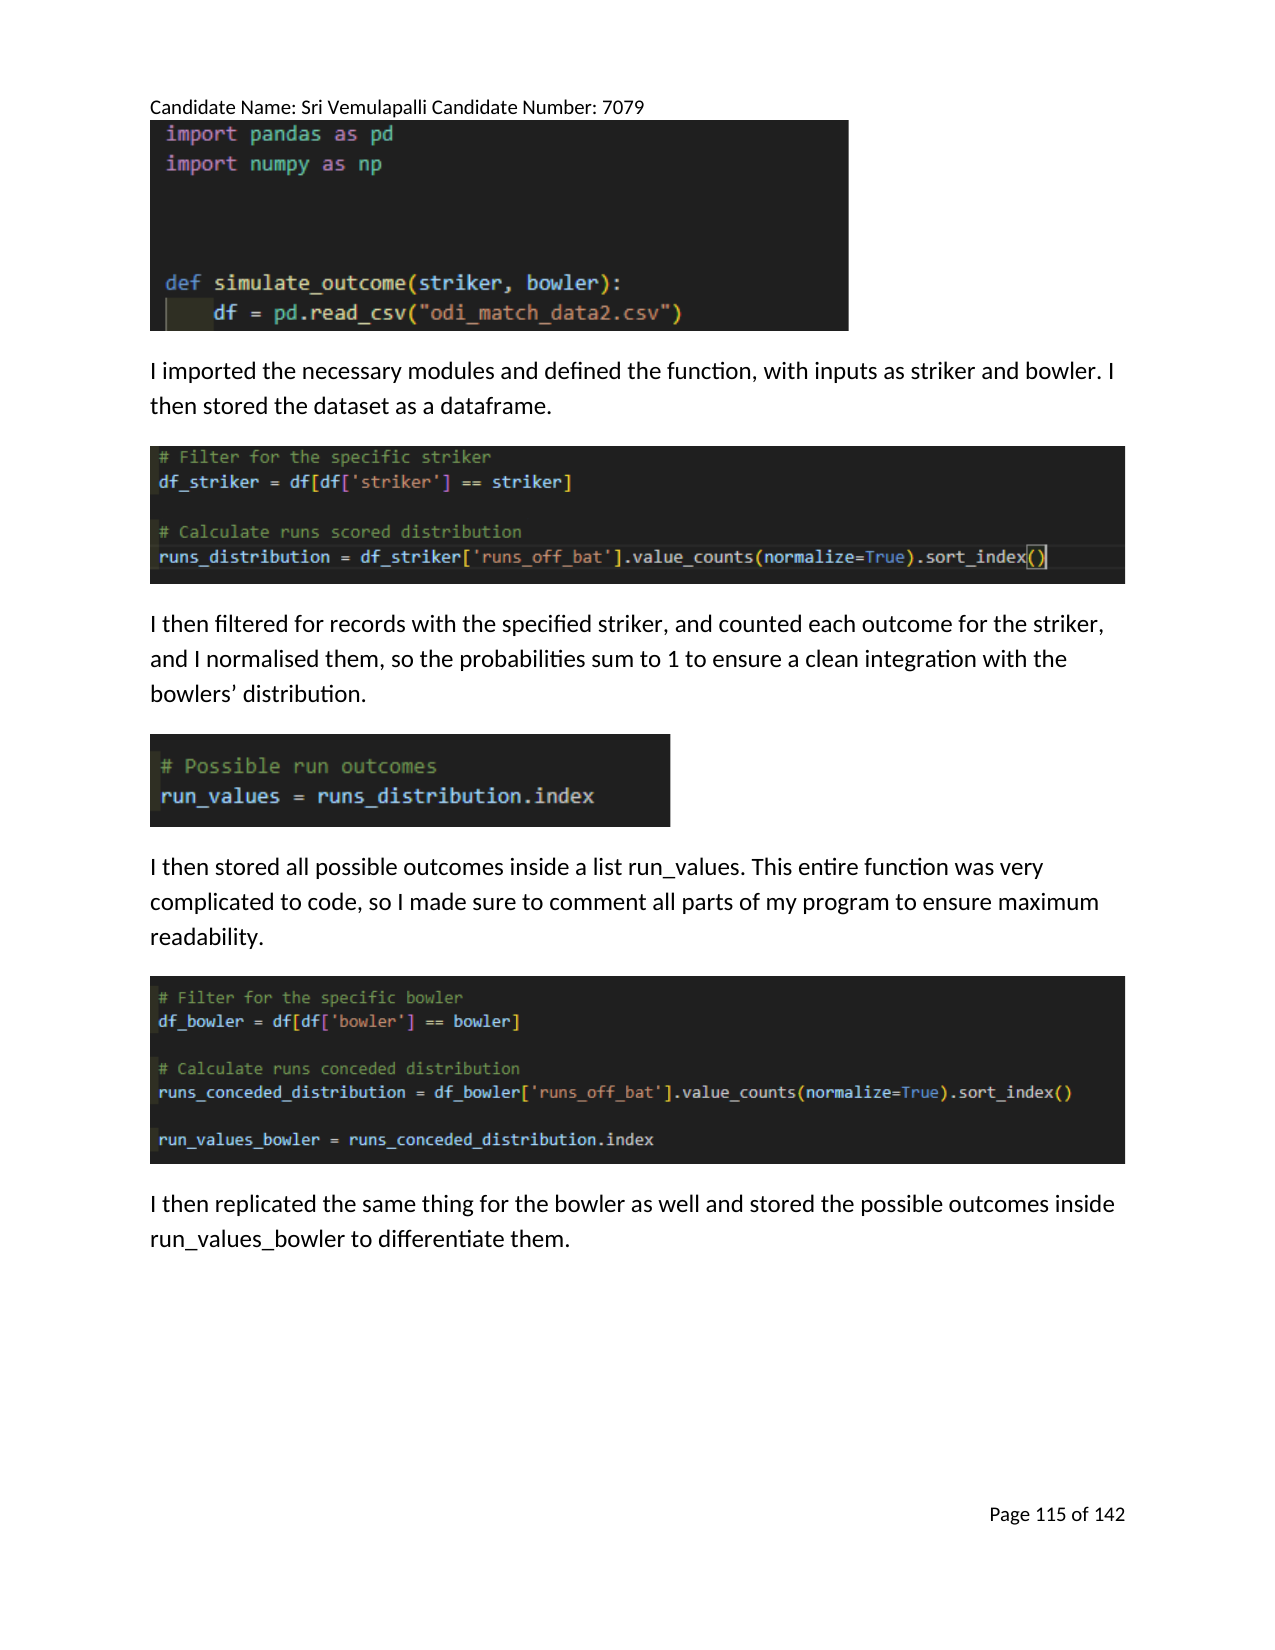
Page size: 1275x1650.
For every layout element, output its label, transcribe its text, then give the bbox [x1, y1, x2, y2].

picture [150, 976, 1125, 1164]
picture [150, 446, 1125, 584]
text I then stored all possible outcomes inside a list run_values. This entire function was very complicated to code, so I made sure to comment all parts of my program to ensure maximum readability. [150, 851, 1125, 951]
picture [150, 120, 849, 331]
text I then filtered for records with the specified striker, and counted each outcome for the striker, and I normalised them, so the probabilities sum to 1 to ensure a clean integration with the bowlers’ distribution. [150, 608, 1125, 709]
text I imported the necessary modules and defined the function, with inputs as striker and bowler. I then stored the dataset as a dataframe. [150, 356, 1125, 421]
picture [150, 734, 671, 827]
text I then replicated the same thing for the bowler as well and stored the possible outcomes inside run_values_bowler to differentiate them. [150, 1188, 1125, 1253]
